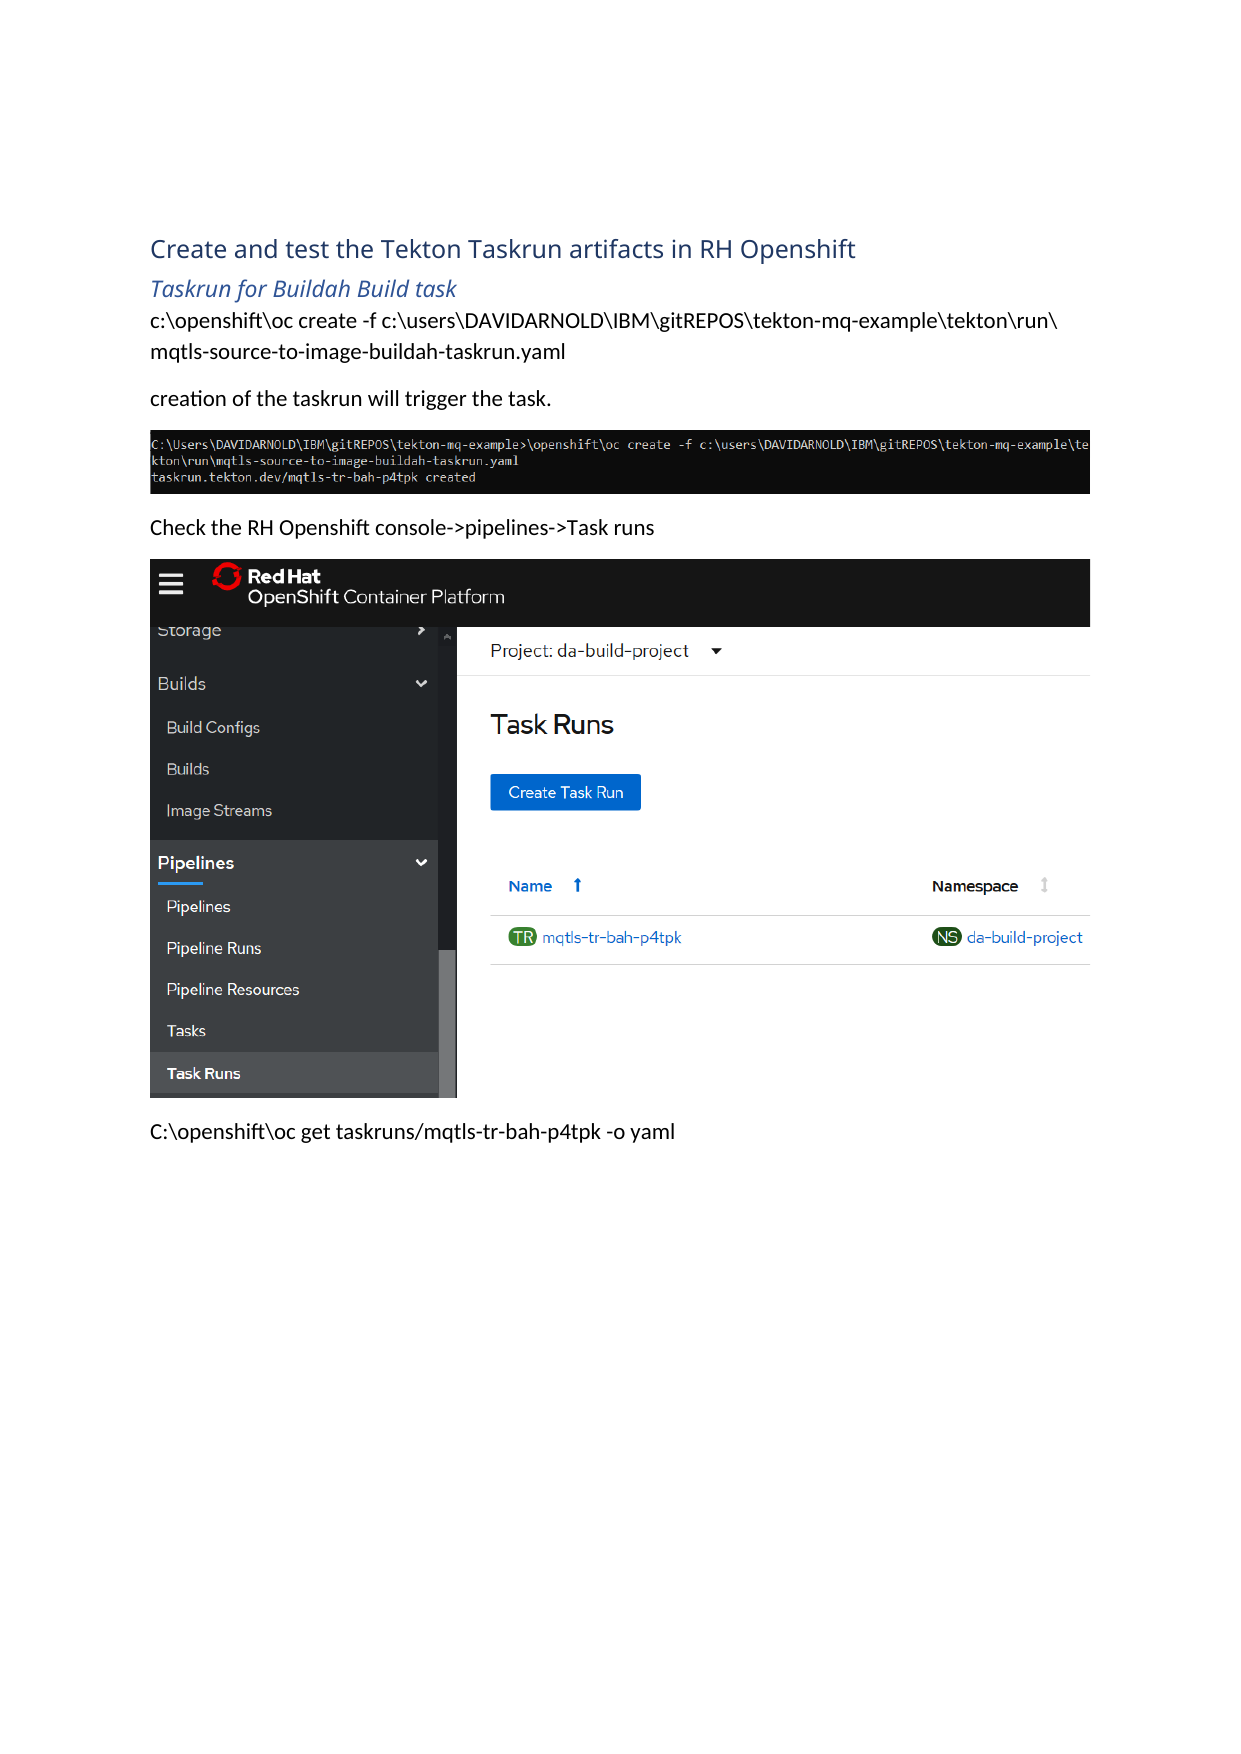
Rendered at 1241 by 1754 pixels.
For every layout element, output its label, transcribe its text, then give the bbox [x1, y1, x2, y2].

text Check the RH Openshift console->pipelines->Task runs [150, 513, 1090, 541]
subtitle Taskrun for Buildah Build task [150, 273, 1090, 304]
picture [150, 430, 1091, 494]
text creation of the taskrun will trigger the task. [150, 384, 1090, 412]
subtitle Create and test the Tekton Taskrun artifacts in RH Openshift [150, 232, 1090, 266]
text C:\openshift\oc get taskruns/mqtls-tr-bah-p4tpk -o yaml [150, 1117, 1090, 1145]
text c:\openshift\oc create -f c:\users\DAVIDARNOLD\IBM\gitREPOS\tekton-mq-example\tekton\run\mqtls-source-to-image-buildah-taskrun.yaml [150, 307, 1090, 365]
picture [150, 559, 1091, 1098]
